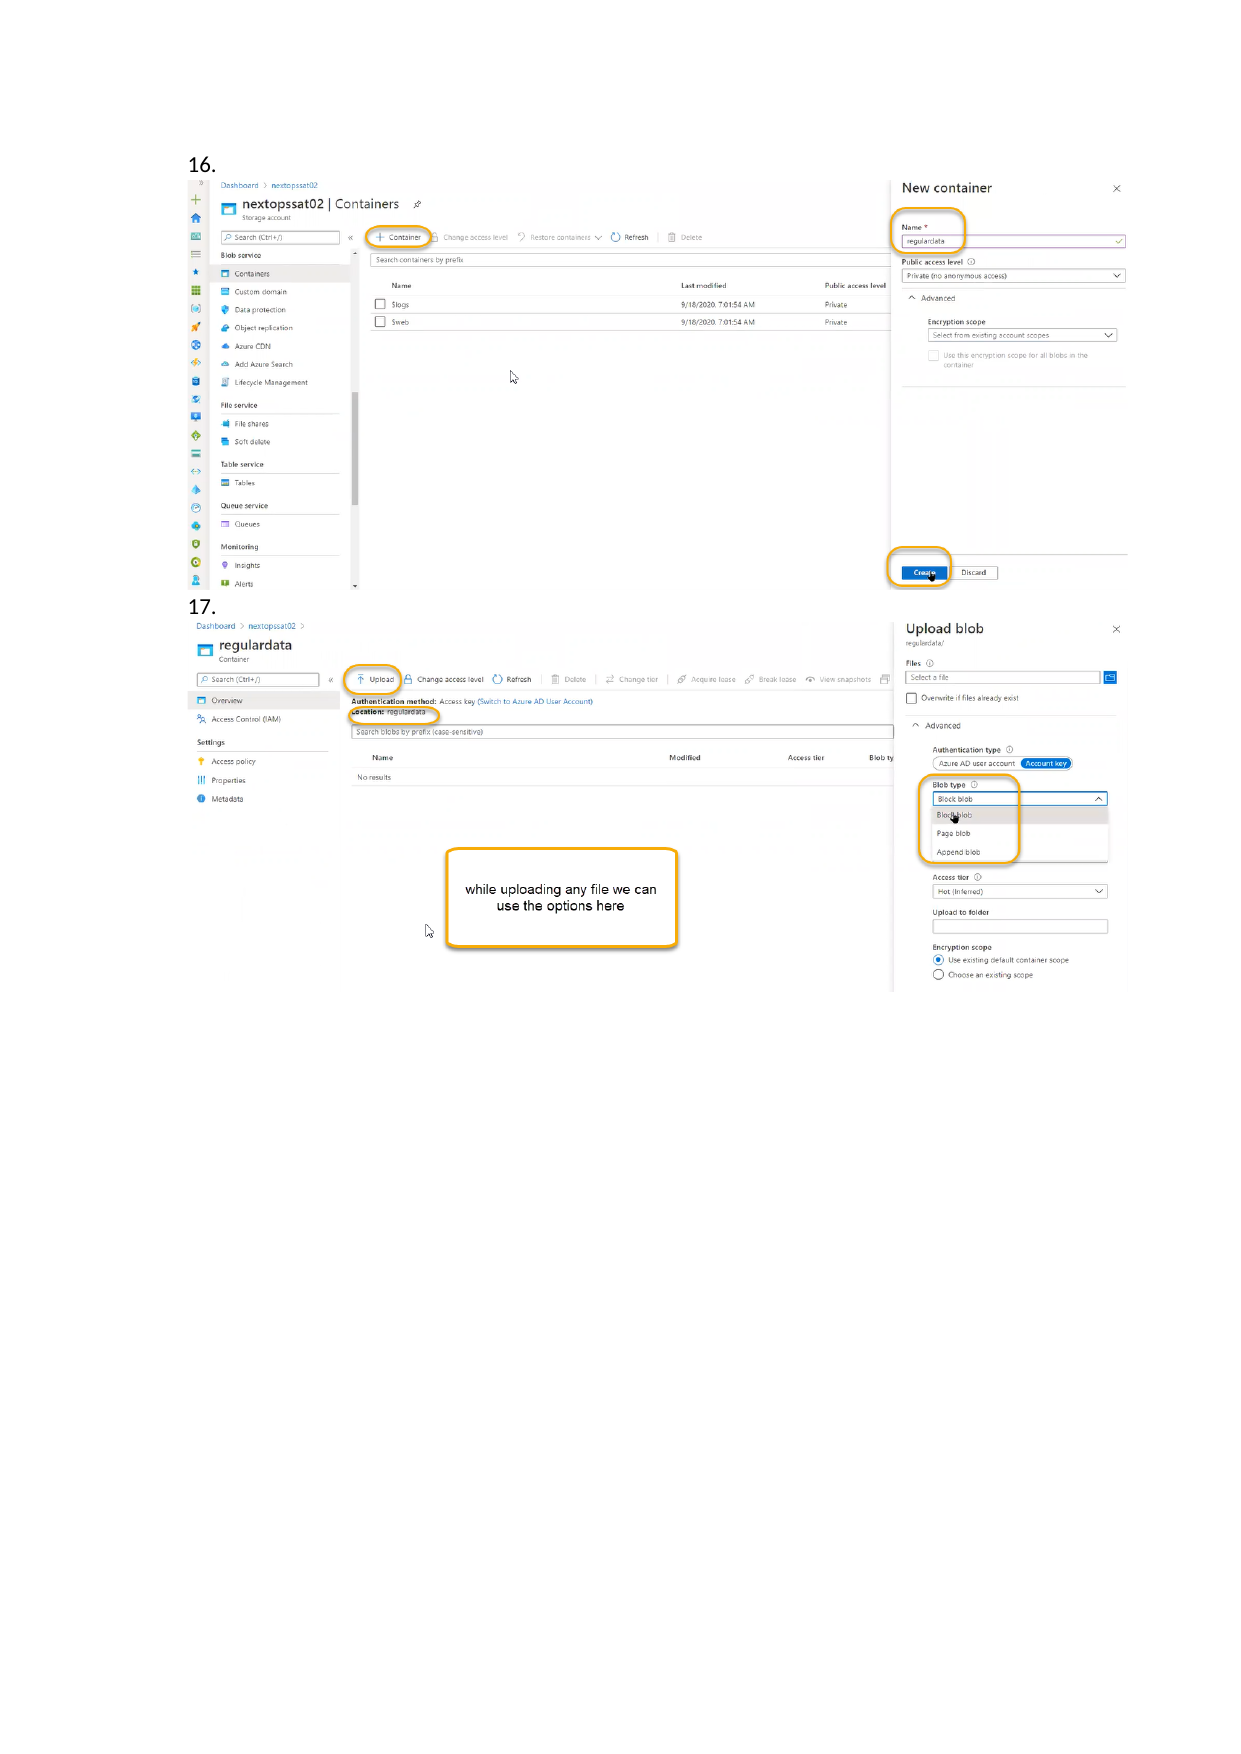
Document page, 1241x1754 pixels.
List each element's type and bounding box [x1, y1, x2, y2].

picture [187, 180, 1128, 590]
picture [187, 622, 1128, 992]
